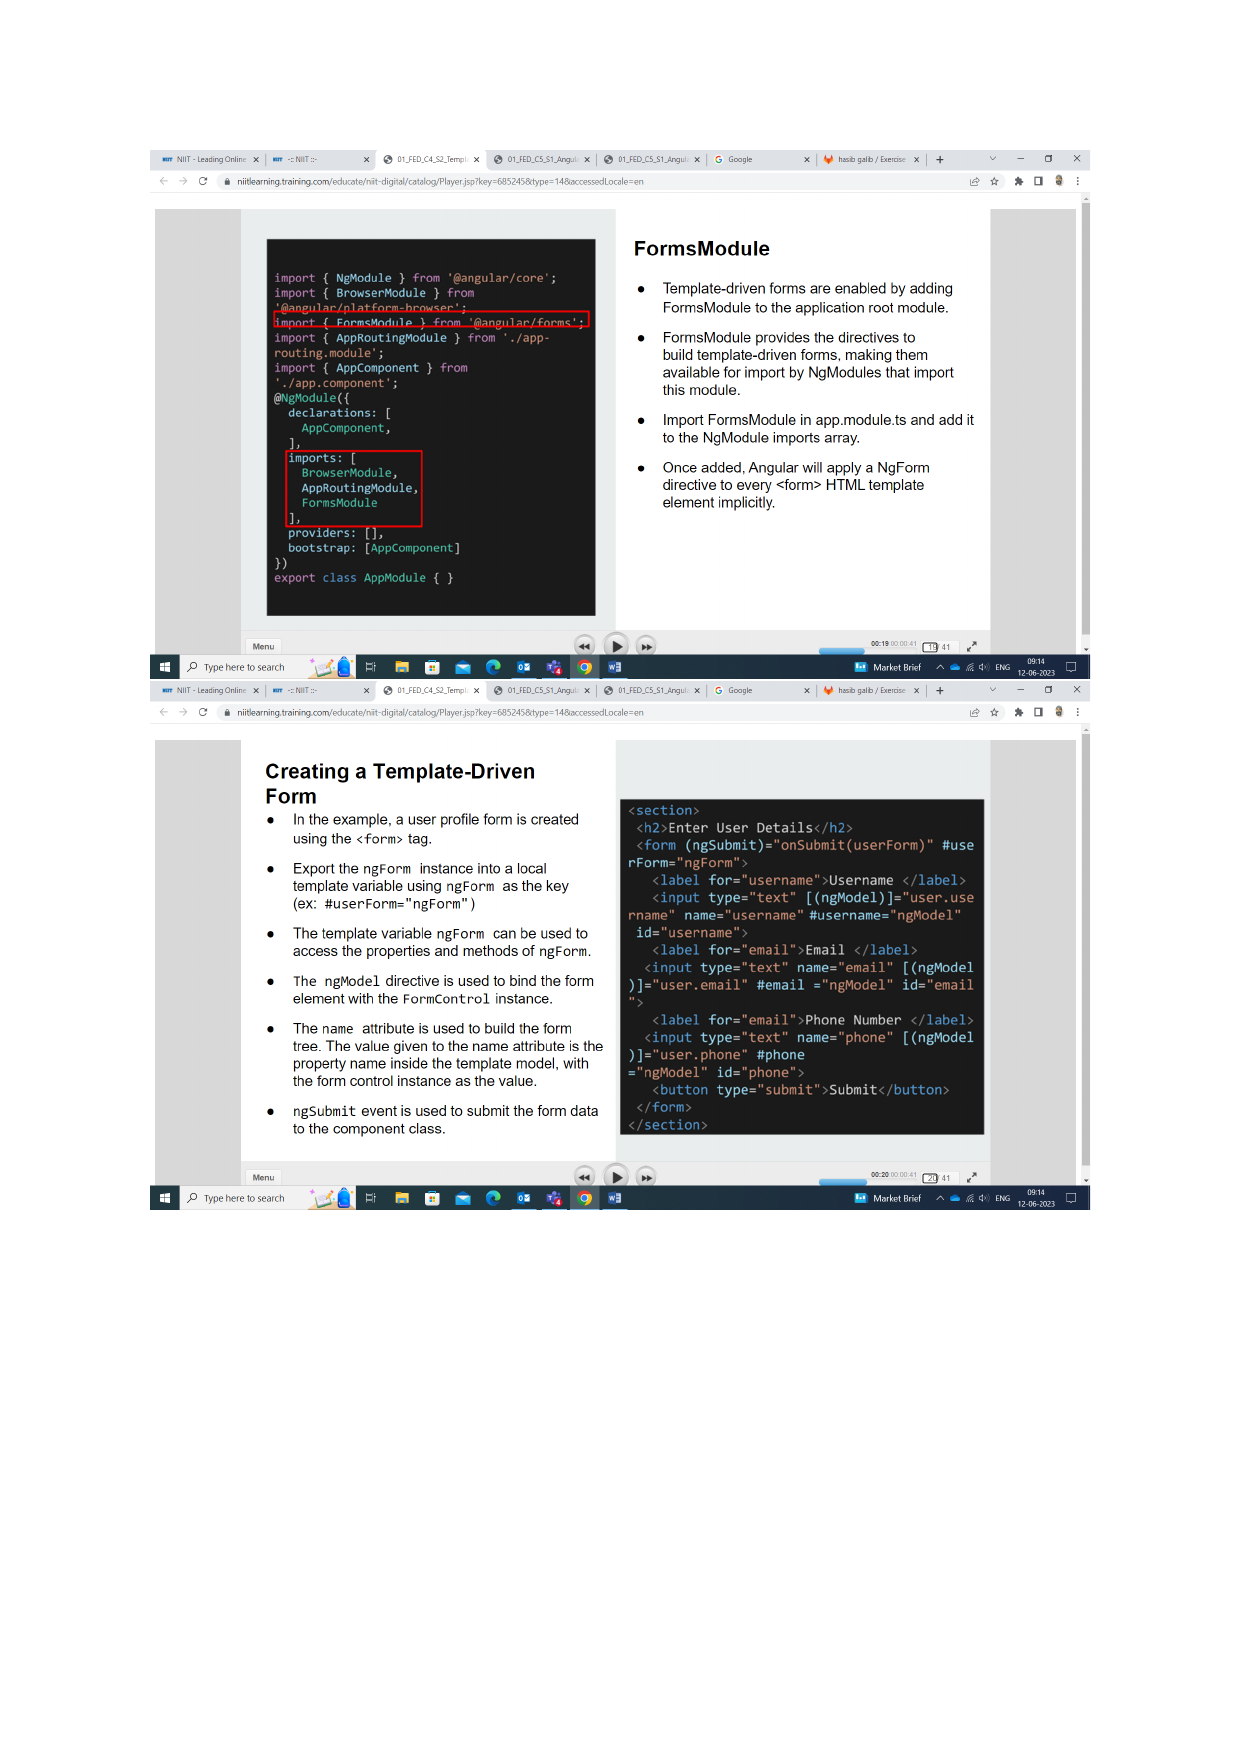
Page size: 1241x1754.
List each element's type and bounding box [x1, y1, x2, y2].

picture [150, 681, 1091, 1210]
picture [150, 150, 1091, 679]
